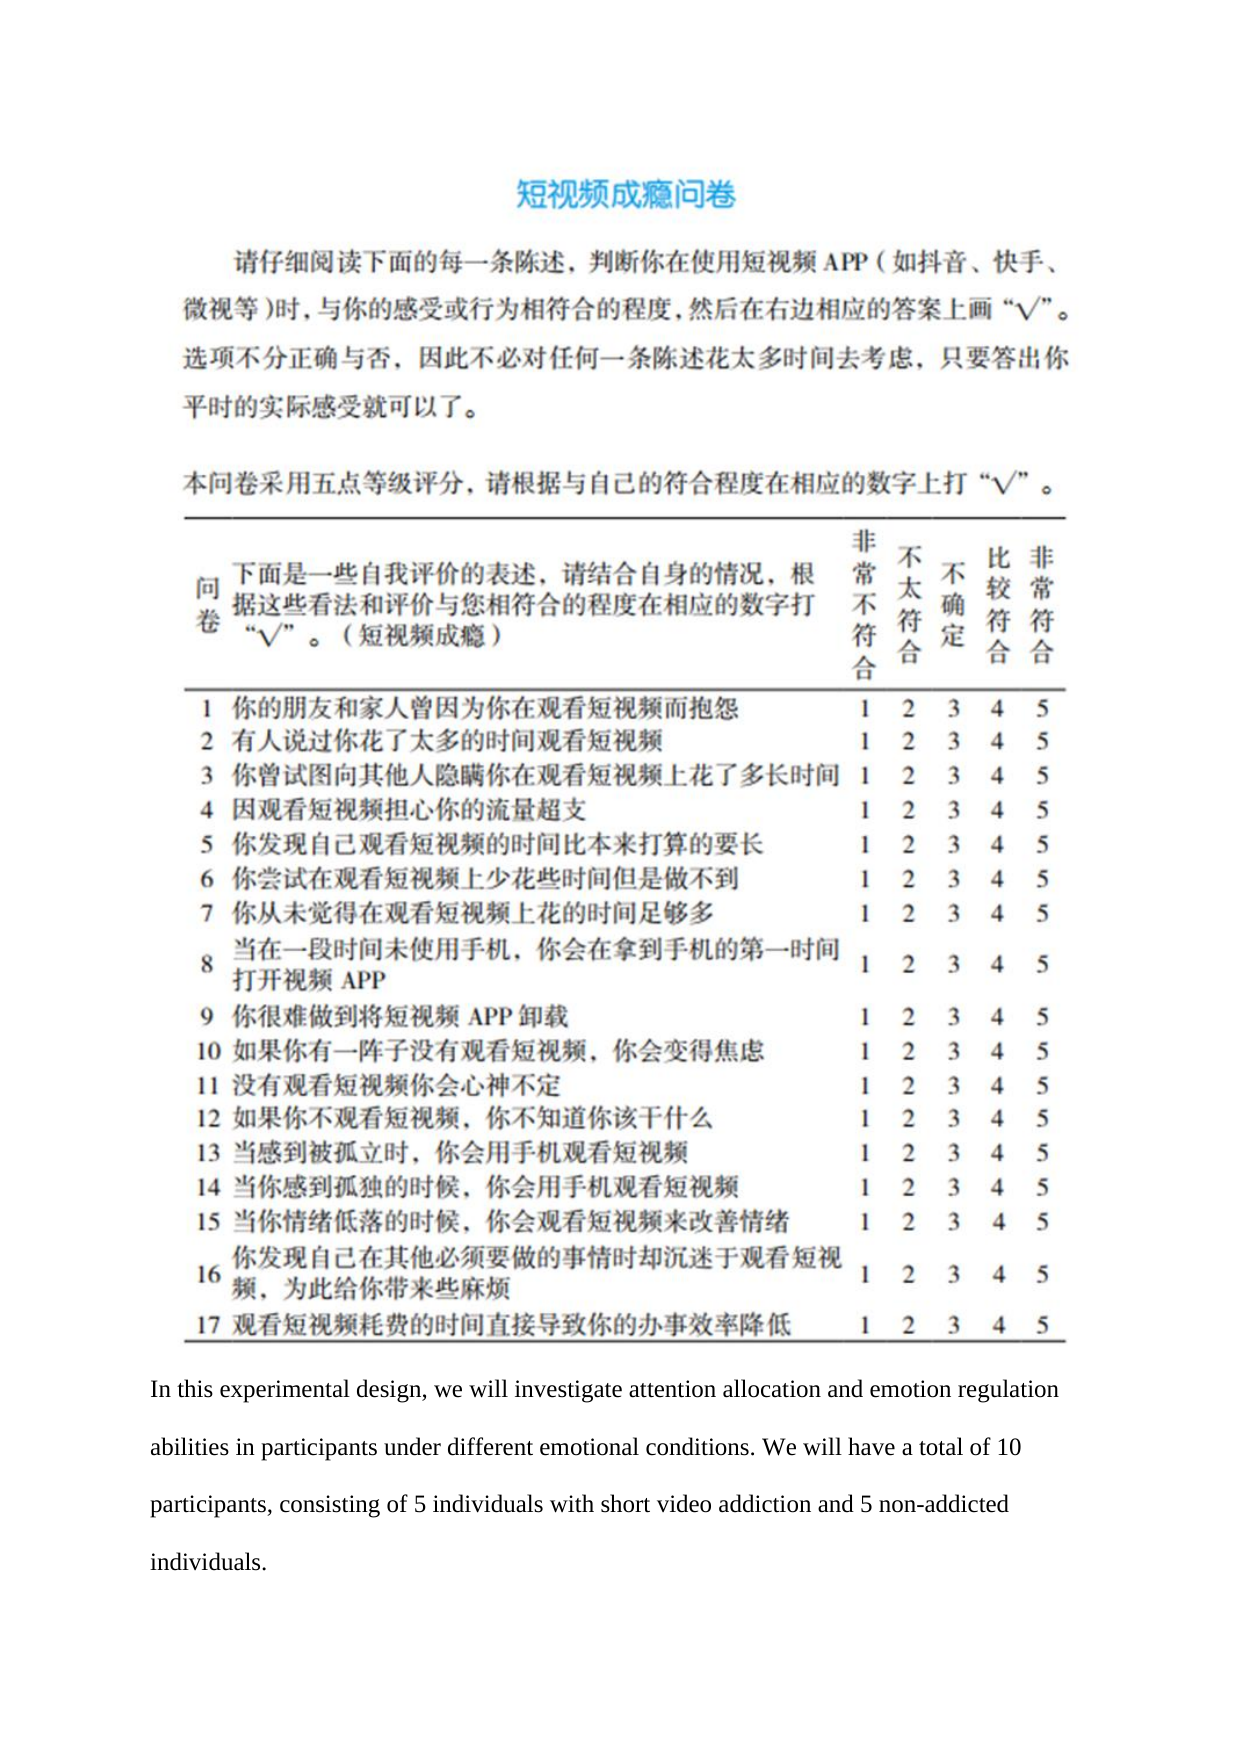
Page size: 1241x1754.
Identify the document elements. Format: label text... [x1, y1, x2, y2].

text In this experimental design, we will investigate attention allocation and emotion regulation abilities in participants under different emotional conditions. We will have a total of 10 participants, consisting of 5 individuals with short video addiction and 5 non-addicted individuals. [150, 1374, 1090, 1576]
picture [150, 150, 1091, 1348]
